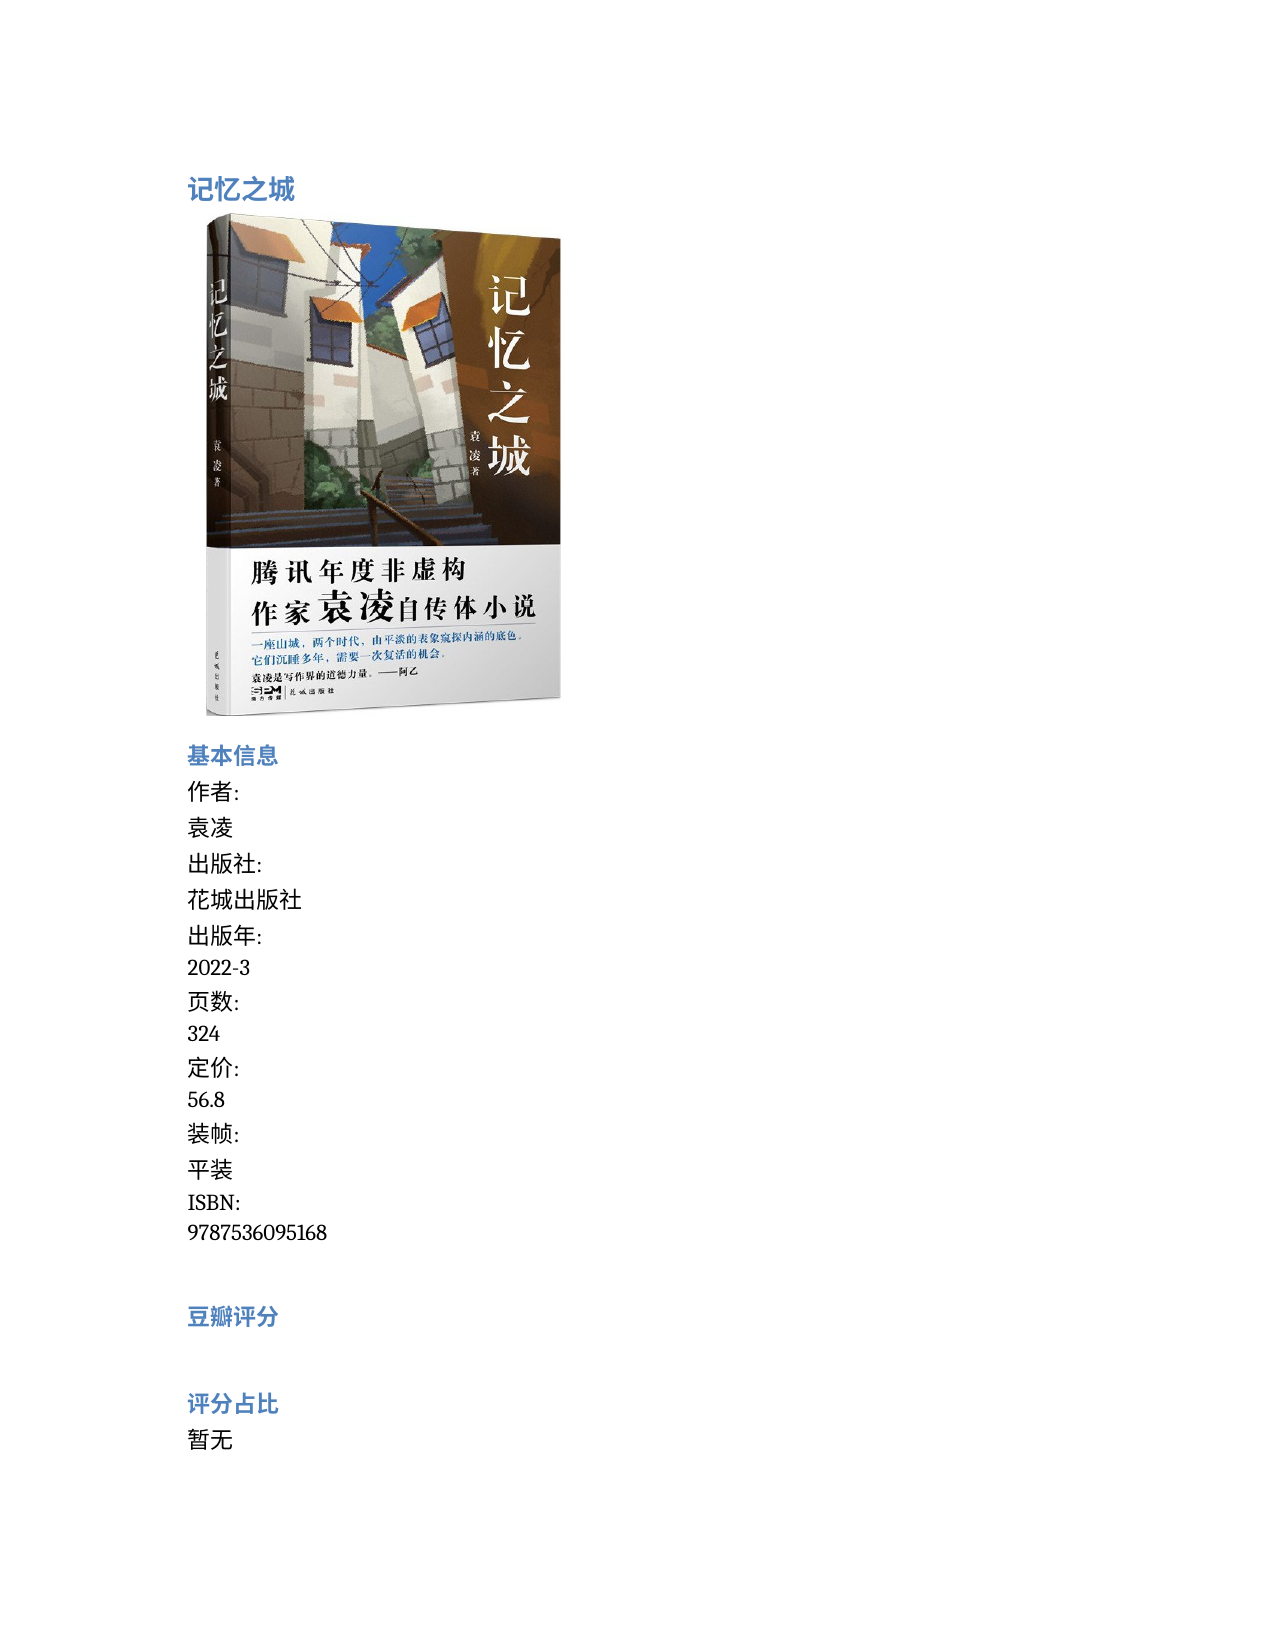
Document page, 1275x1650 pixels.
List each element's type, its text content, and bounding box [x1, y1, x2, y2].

subtitle 豆瓣评分 [187, 1301, 1087, 1332]
subtitle 评分占比 [187, 1388, 1087, 1419]
text 暂无 [187, 1424, 1087, 1455]
text 作者: 袁凌 出版社: 花城出版社 出版年: 2022-3 页数: 324 定价: 56.8 装帧: 平装 ISBN: 9787536095168 [187, 776, 1087, 1276]
subtitle 基本信息 [187, 740, 1087, 771]
subtitle 记忆之城 [187, 171, 1087, 208]
picture [206, 213, 561, 716]
